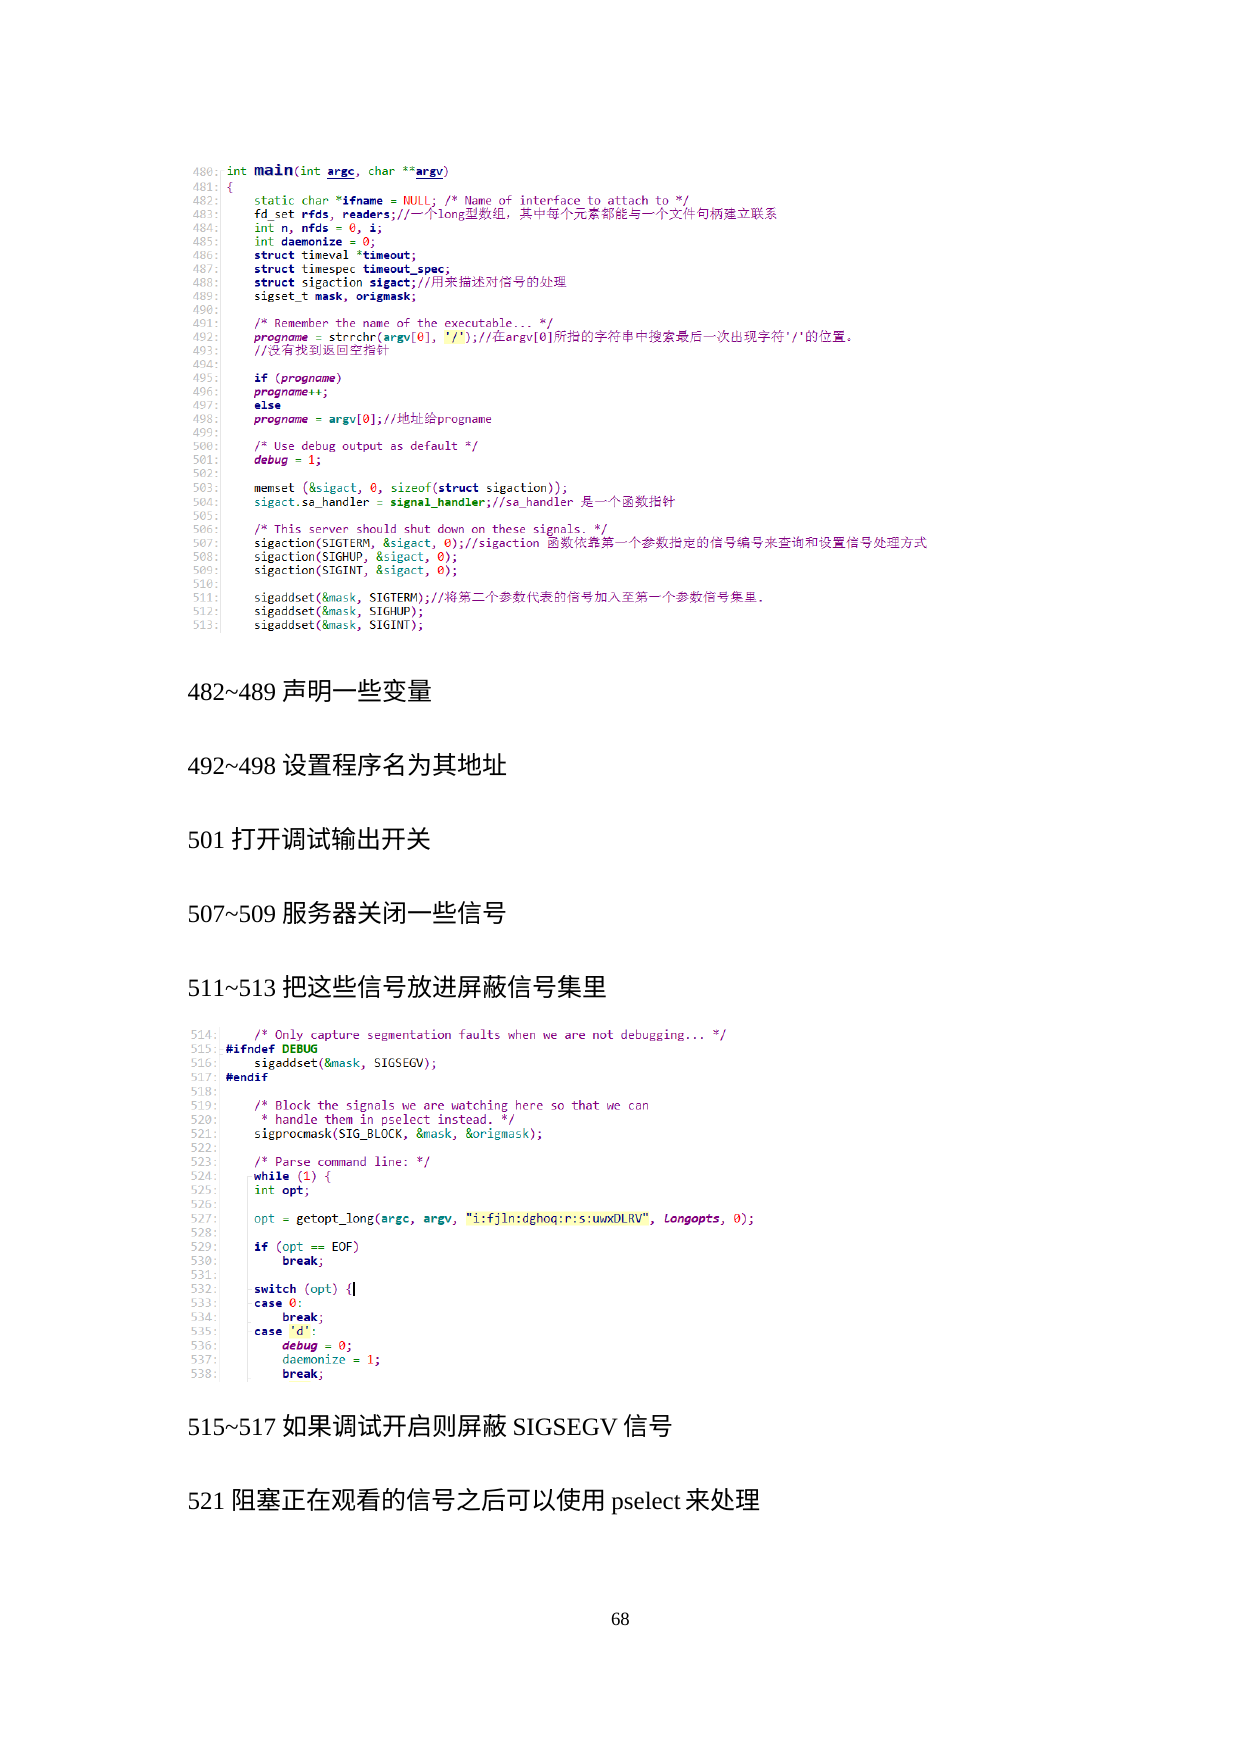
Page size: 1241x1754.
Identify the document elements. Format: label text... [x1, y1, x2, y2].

text 482~489 声明一些变量 [187, 657, 1053, 722]
picture [187, 162, 939, 633]
text 515~517 如果调试开启则屏蔽SIGSEGV信号 [187, 1392, 1053, 1457]
picture [187, 1027, 796, 1382]
text 501 打开调试输出开关 [187, 805, 1053, 870]
text 521 阻塞正在观看的信号之后可以使用pselect来处理 [187, 1466, 1053, 1531]
text 507~509 服务器关闭一些信号 [187, 879, 1053, 944]
text 511~513 把这些信号放进屏蔽信号集里 [187, 953, 1053, 1018]
text 492~498 设置程序名为其地址 [187, 731, 1053, 796]
